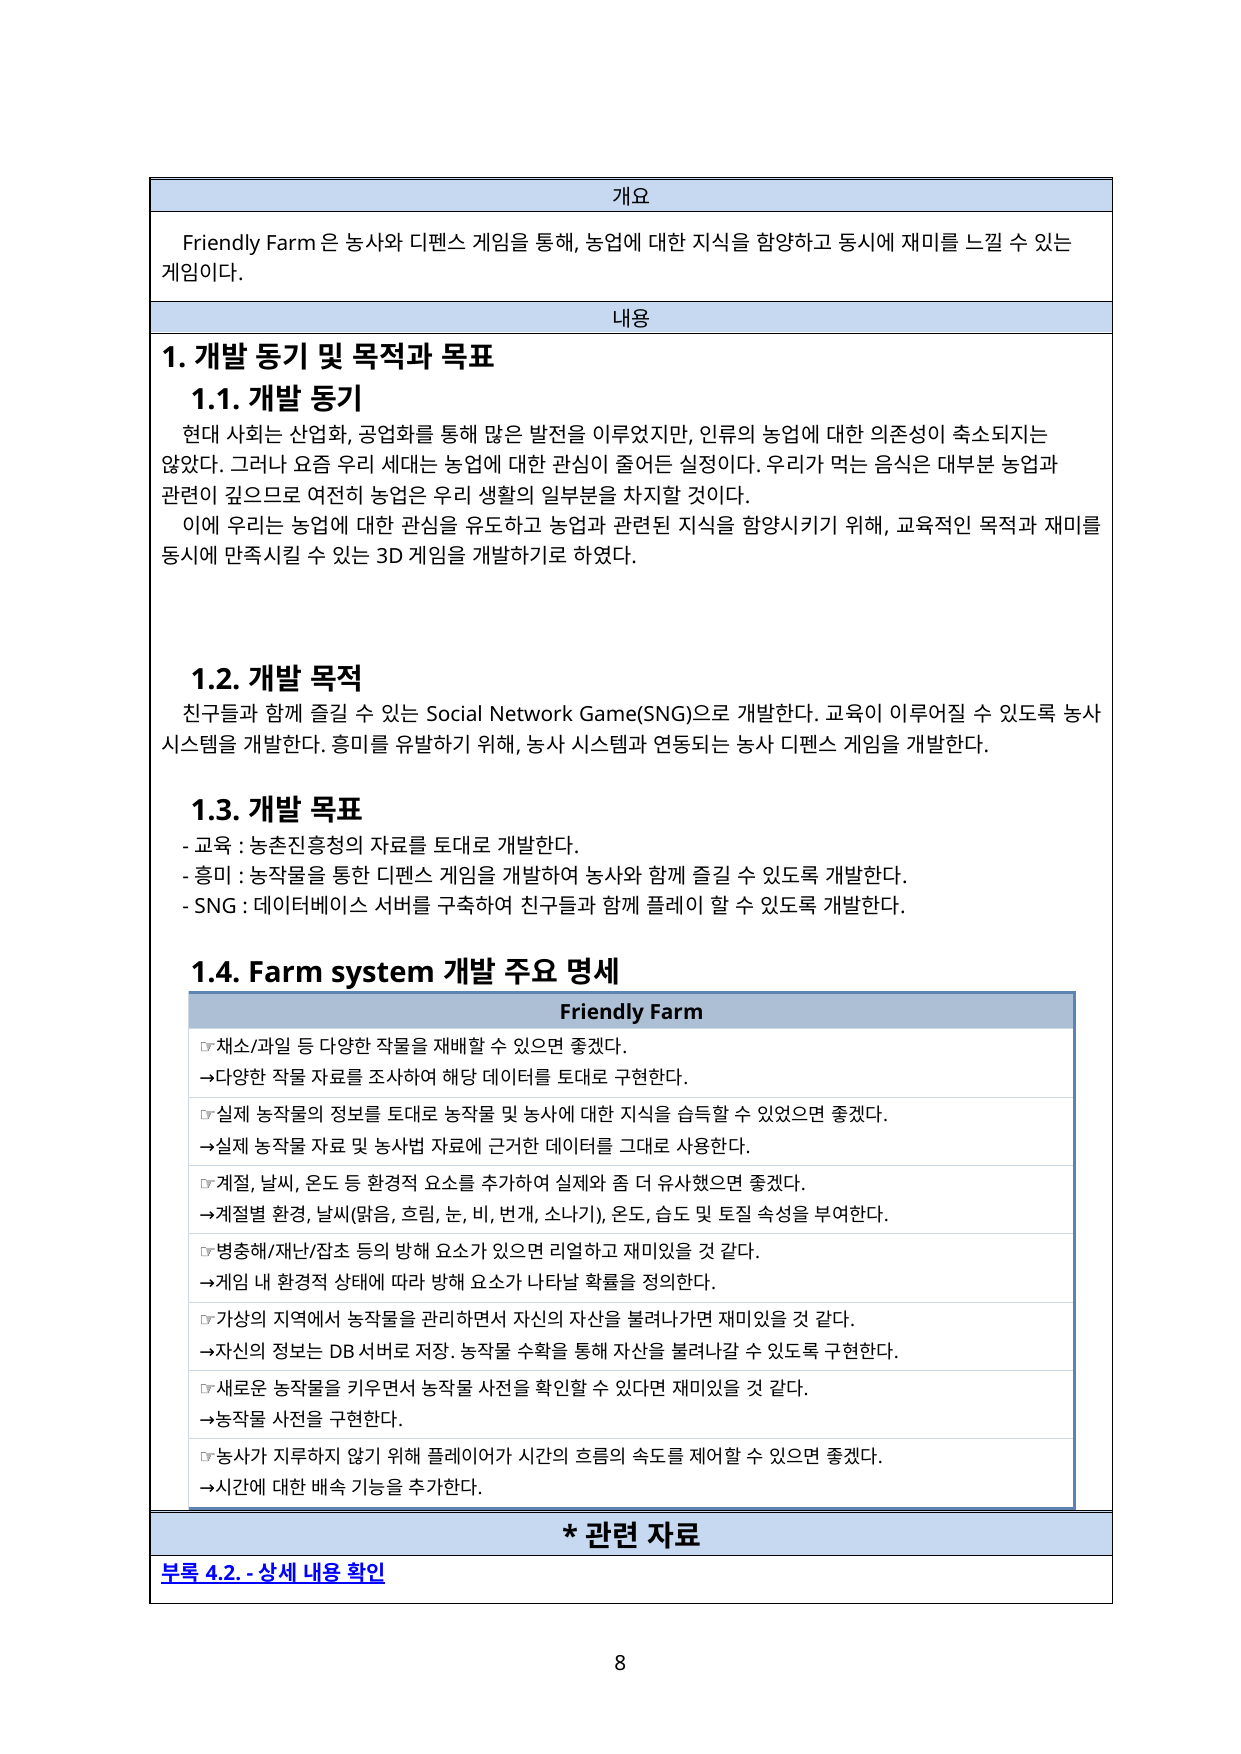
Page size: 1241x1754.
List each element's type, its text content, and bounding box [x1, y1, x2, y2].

table_cell Friendly Farm은 농사와 디펜스 게임을 통해, 농업에 대한 지식을 함양하고 동시에 재미를 느낄 수 있는 게임이다. [151, 212, 1112, 301]
table_cell 개요 [151, 180, 1112, 211]
table_cell 내용 [151, 302, 1112, 332]
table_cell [151, 1556, 1112, 1603]
table_cell 1. 개발 동기 및 목적과 목표 1.1. 개발 동기 현대 사회는 산업화, 공업화를 통해 많은 발전을 이루었지만, 인류의 농업에 대한 의존성이 축소되지는 않았다. 그러나 요즘 우리 세대는 농업에 대한 관심이 줄어든 실정이다. 우리가 먹는 음식은 대부분 농업과 관련이 깊으므로 여전히 농업은 우리 생활의 일부분을 차지할 것이다. 이에 우리는 농업에 대한 관심을 유도하고 농업과 관련된 지식을 함양시키기 위해, 교육적인 목적과 재미를 동시에 만족시킬 수 있는 3D 게임을 개발하기로 하였다. 1.2. 개발 목적 친구들과 함께 즐길 수 있는 Social Network Game(SNG)으로 개발한다. 교육이 이루어질 수 있도록 농사 시스템을 개발한다. 흥미를 유발하기 위해, 농사 시스템과 연동되는 농사 디펜스 게임을 개발한다. 1.3. 개발 목표 - 교육 : 농촌진흥청의 자료를 토대로 개발한다. - 흥미 : 농작물을 통한 디펜스 게임을 개발하여 농사와 함께 즐길 수 있도록 개발한다. - SNG : 데이터베이스 서버를 구축하여 친구들과 함께 플레이 할 수 있도록 개발한다. 1.4. Farm system 개발 주요 명세 [151, 334, 1112, 1510]
table_cell * 관련 자료 [151, 1513, 1112, 1555]
